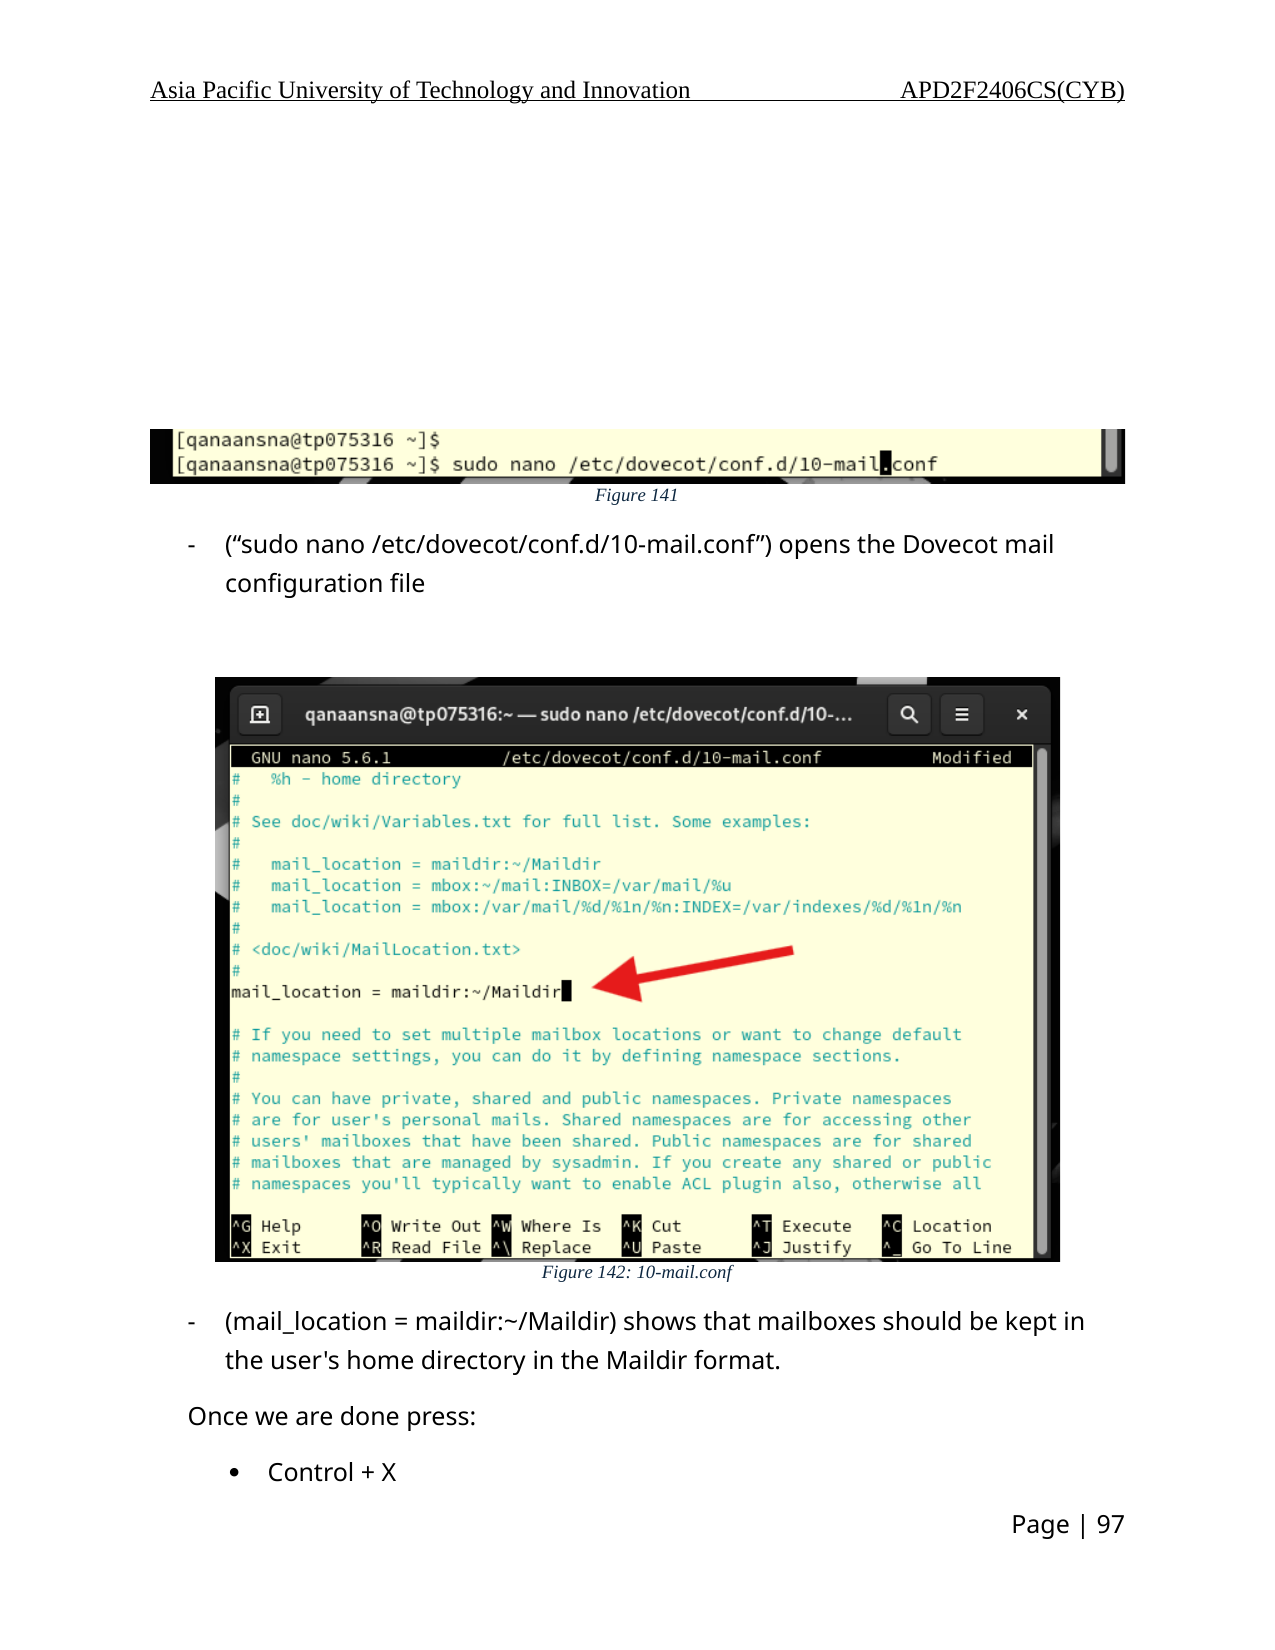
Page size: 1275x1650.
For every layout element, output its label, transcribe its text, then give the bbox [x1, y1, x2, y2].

list Control + X [230, 1454, 1125, 1488]
text Figure 141 [150, 484, 1125, 506]
list (mail_location = maildir:~/Maildir) shows that mailboxes should be kept in the user's home directory in the Maildir format. [187, 1303, 1125, 1377]
list (“sudo nano /etc/dovecot/conf.d/10-mail.conf”) opens the Dovecot mail configuration file [187, 526, 1125, 600]
picture [215, 677, 1060, 1262]
text Once we are done press: [187, 1398, 1125, 1433]
picture [150, 429, 1125, 484]
